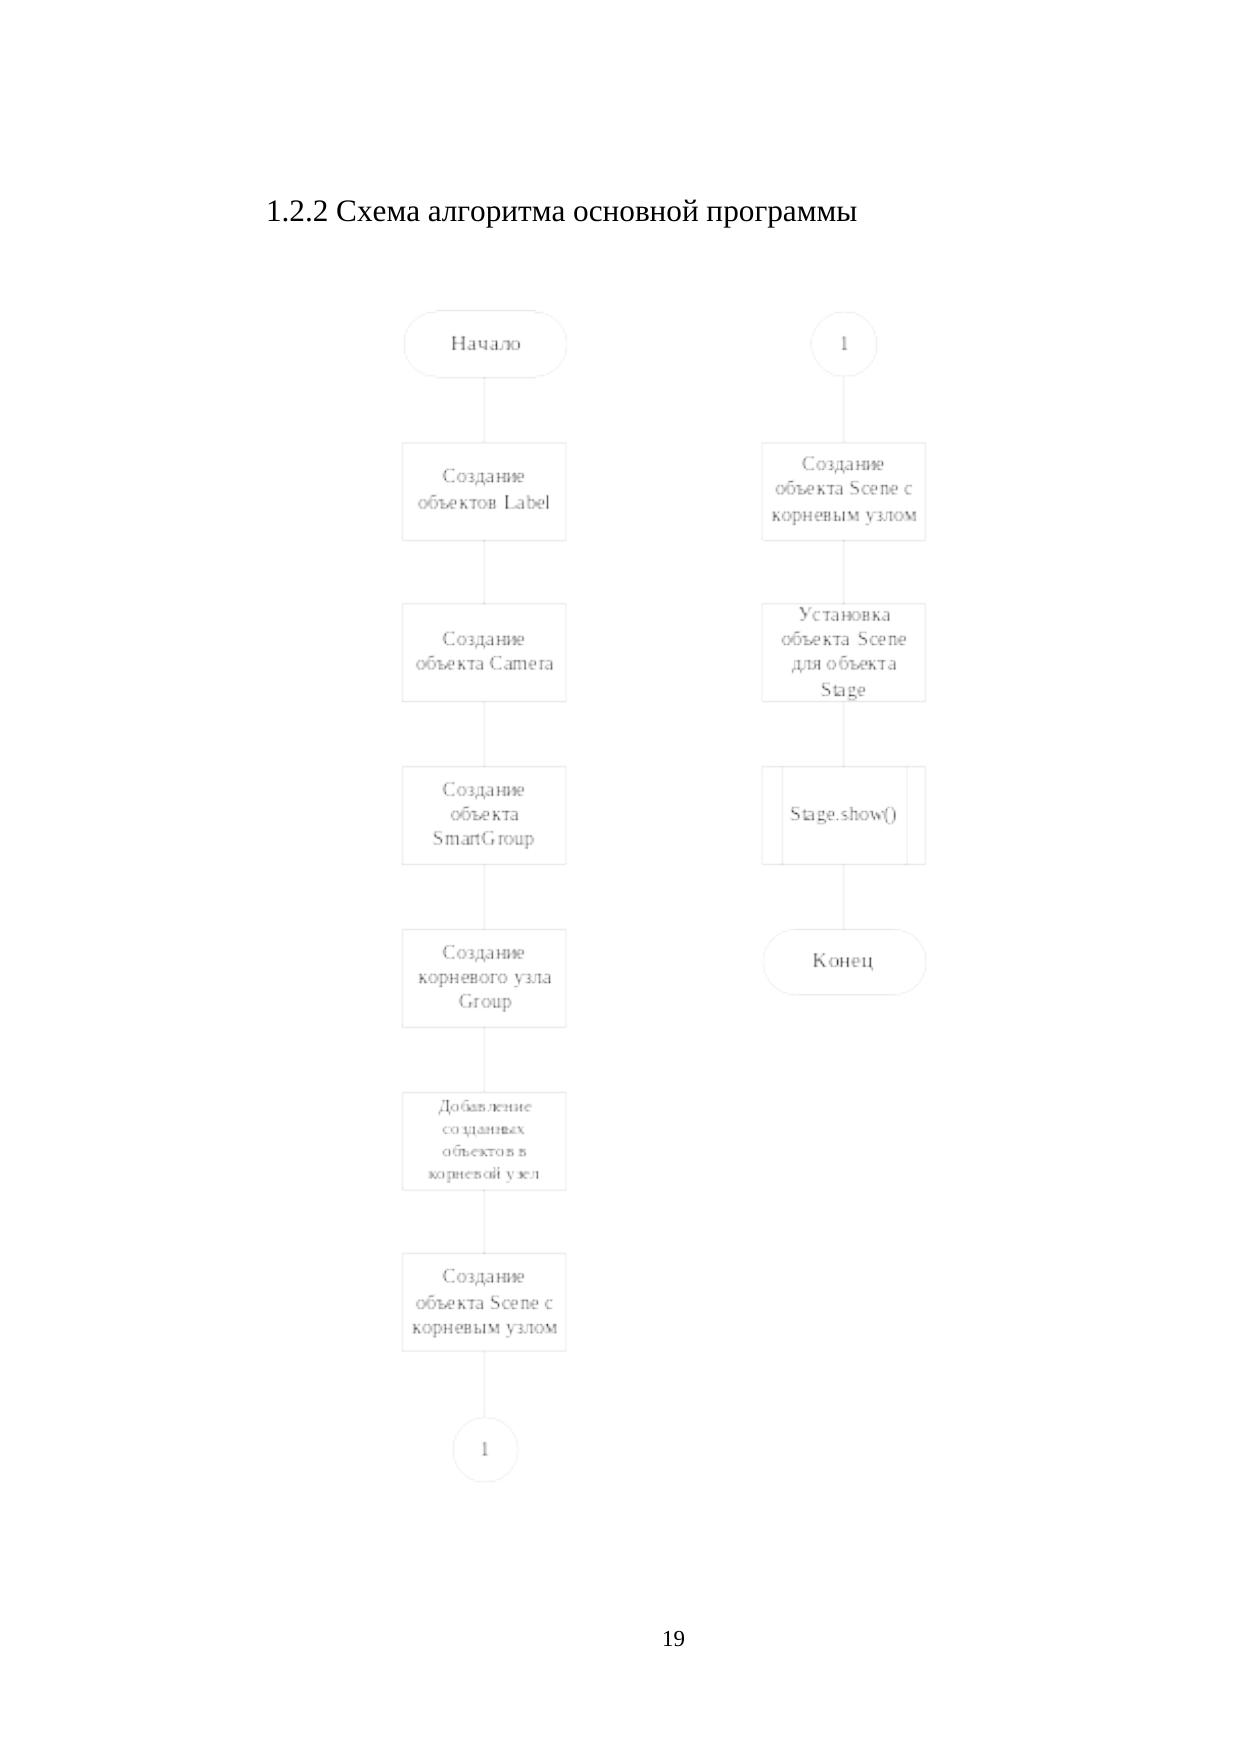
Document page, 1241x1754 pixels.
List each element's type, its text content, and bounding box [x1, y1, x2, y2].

text 1.2.2 Схема алгоритма основной программы [192, 192, 1152, 228]
